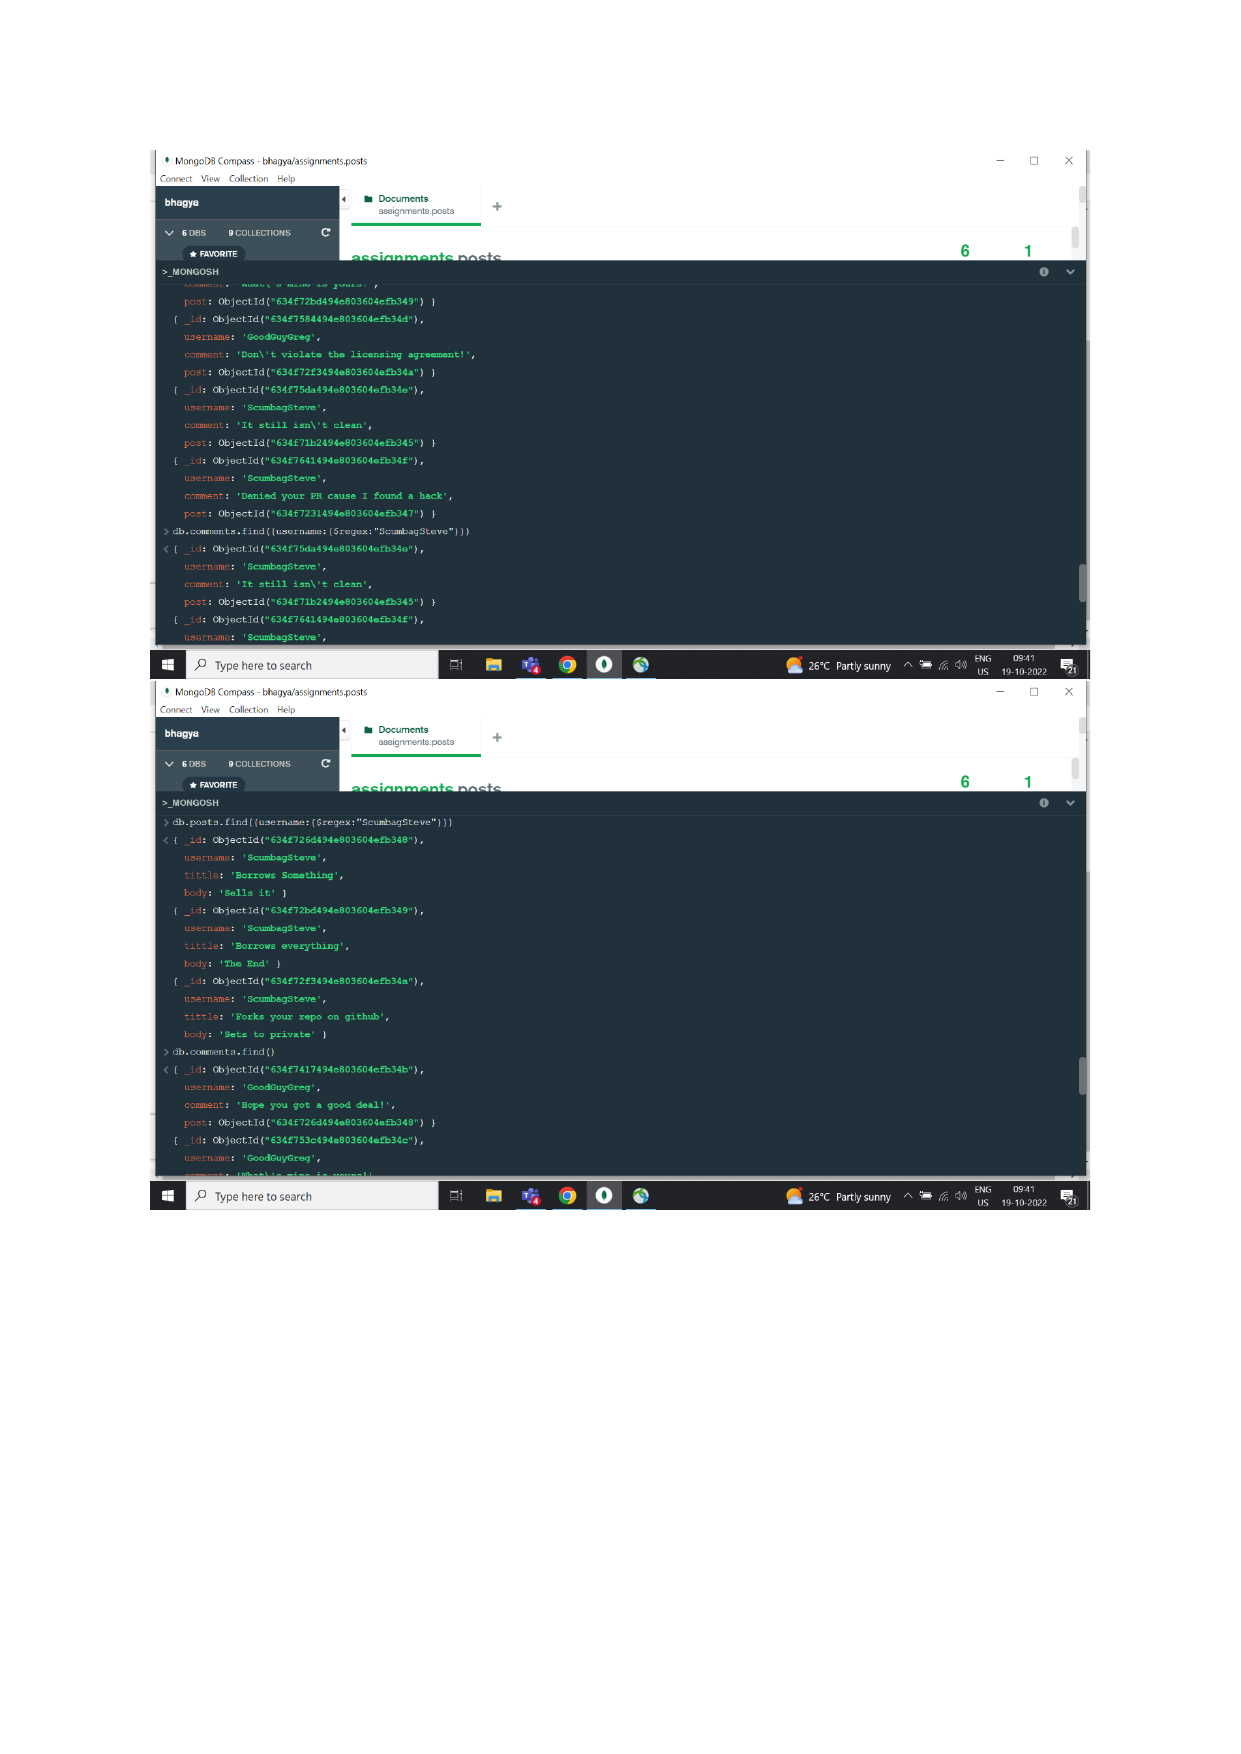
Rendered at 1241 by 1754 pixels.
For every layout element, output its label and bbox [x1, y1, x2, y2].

picture [150, 150, 1091, 679]
picture [150, 681, 1091, 1210]
